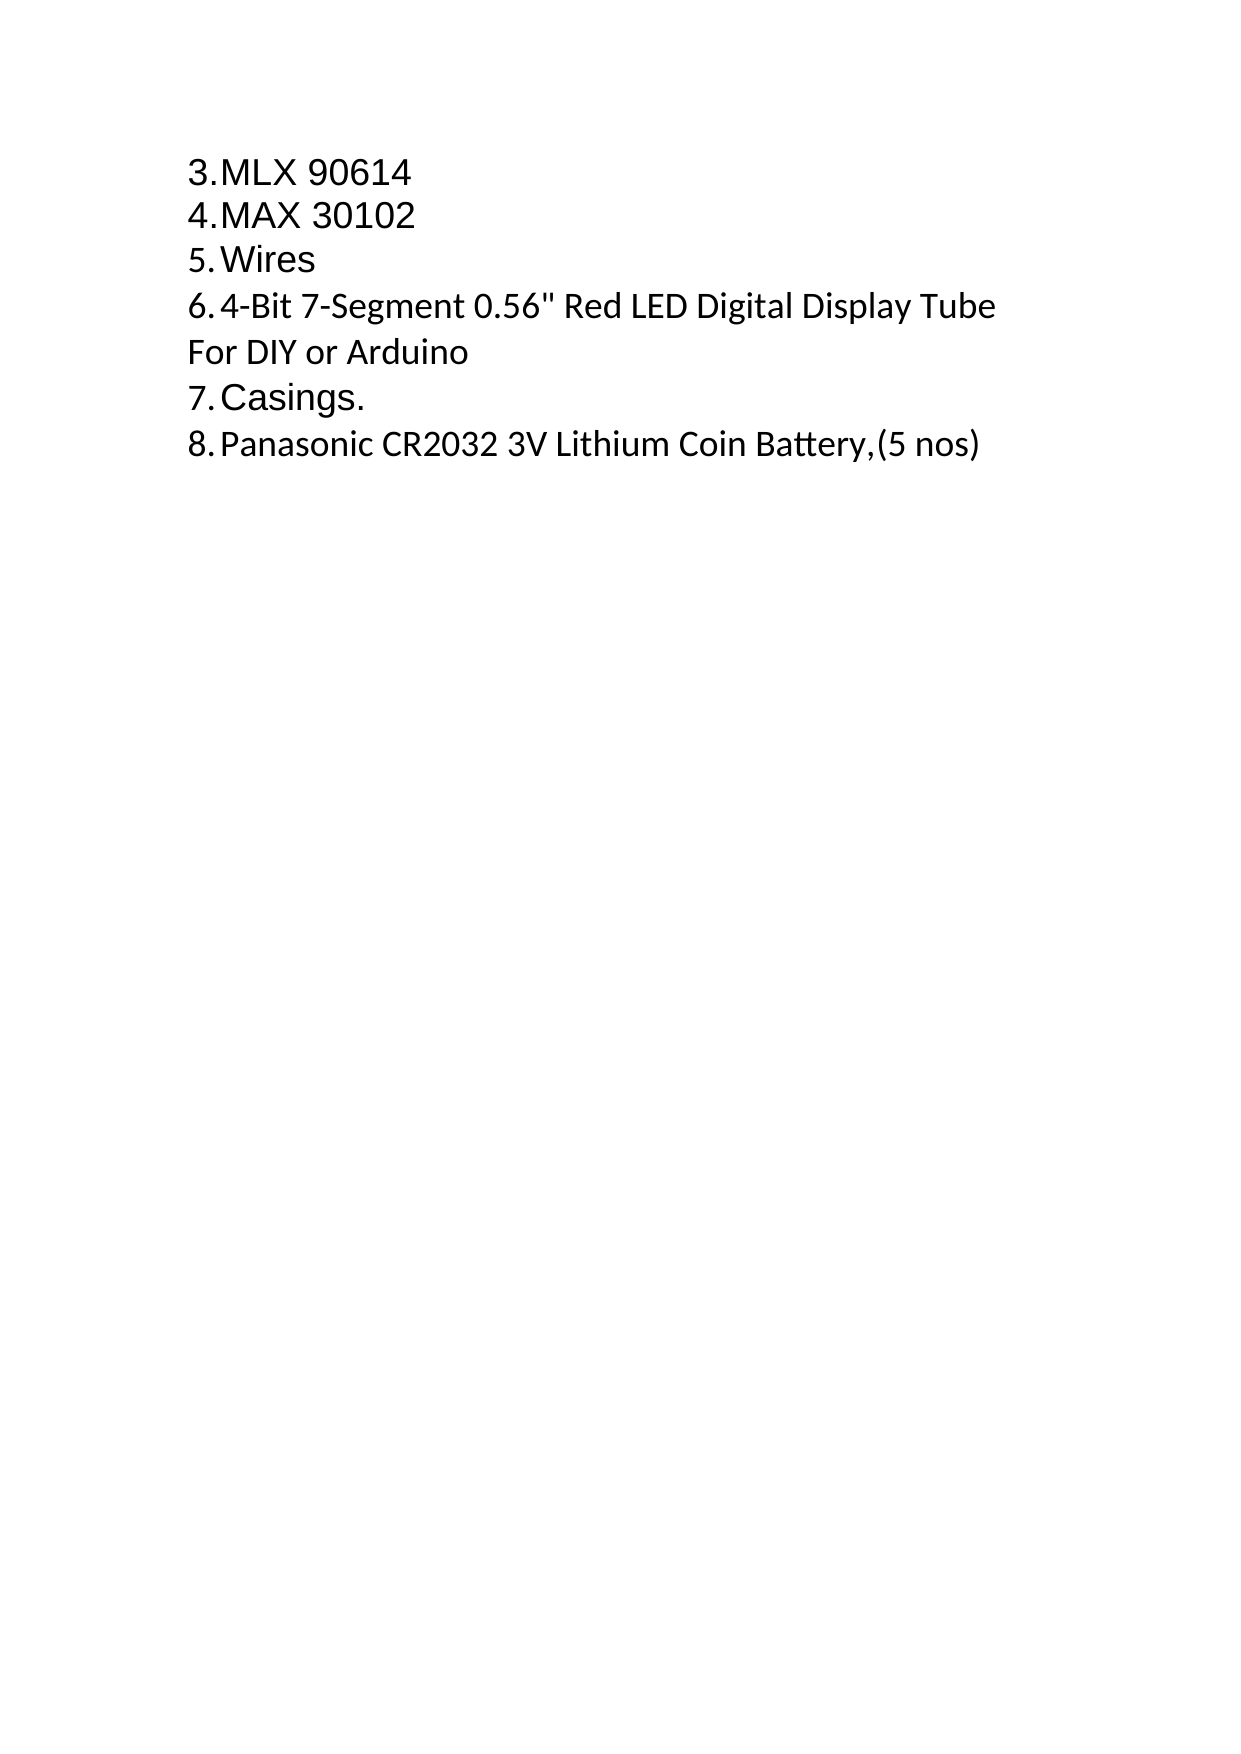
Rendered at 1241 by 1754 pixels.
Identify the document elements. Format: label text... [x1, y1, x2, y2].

list Panasonic CR2032 3V Lithium Coin Battery,(5 nos) [187, 419, 1053, 465]
list Wires [187, 236, 1053, 282]
list 4-Bit 7-Segment 0.56" Red LED Digital Display Tube For DIY or Arduino [187, 282, 1053, 374]
list MAX 30102 [187, 193, 1053, 236]
list MLX 90614 [187, 150, 1053, 193]
list Casings. [187, 374, 1053, 419]
